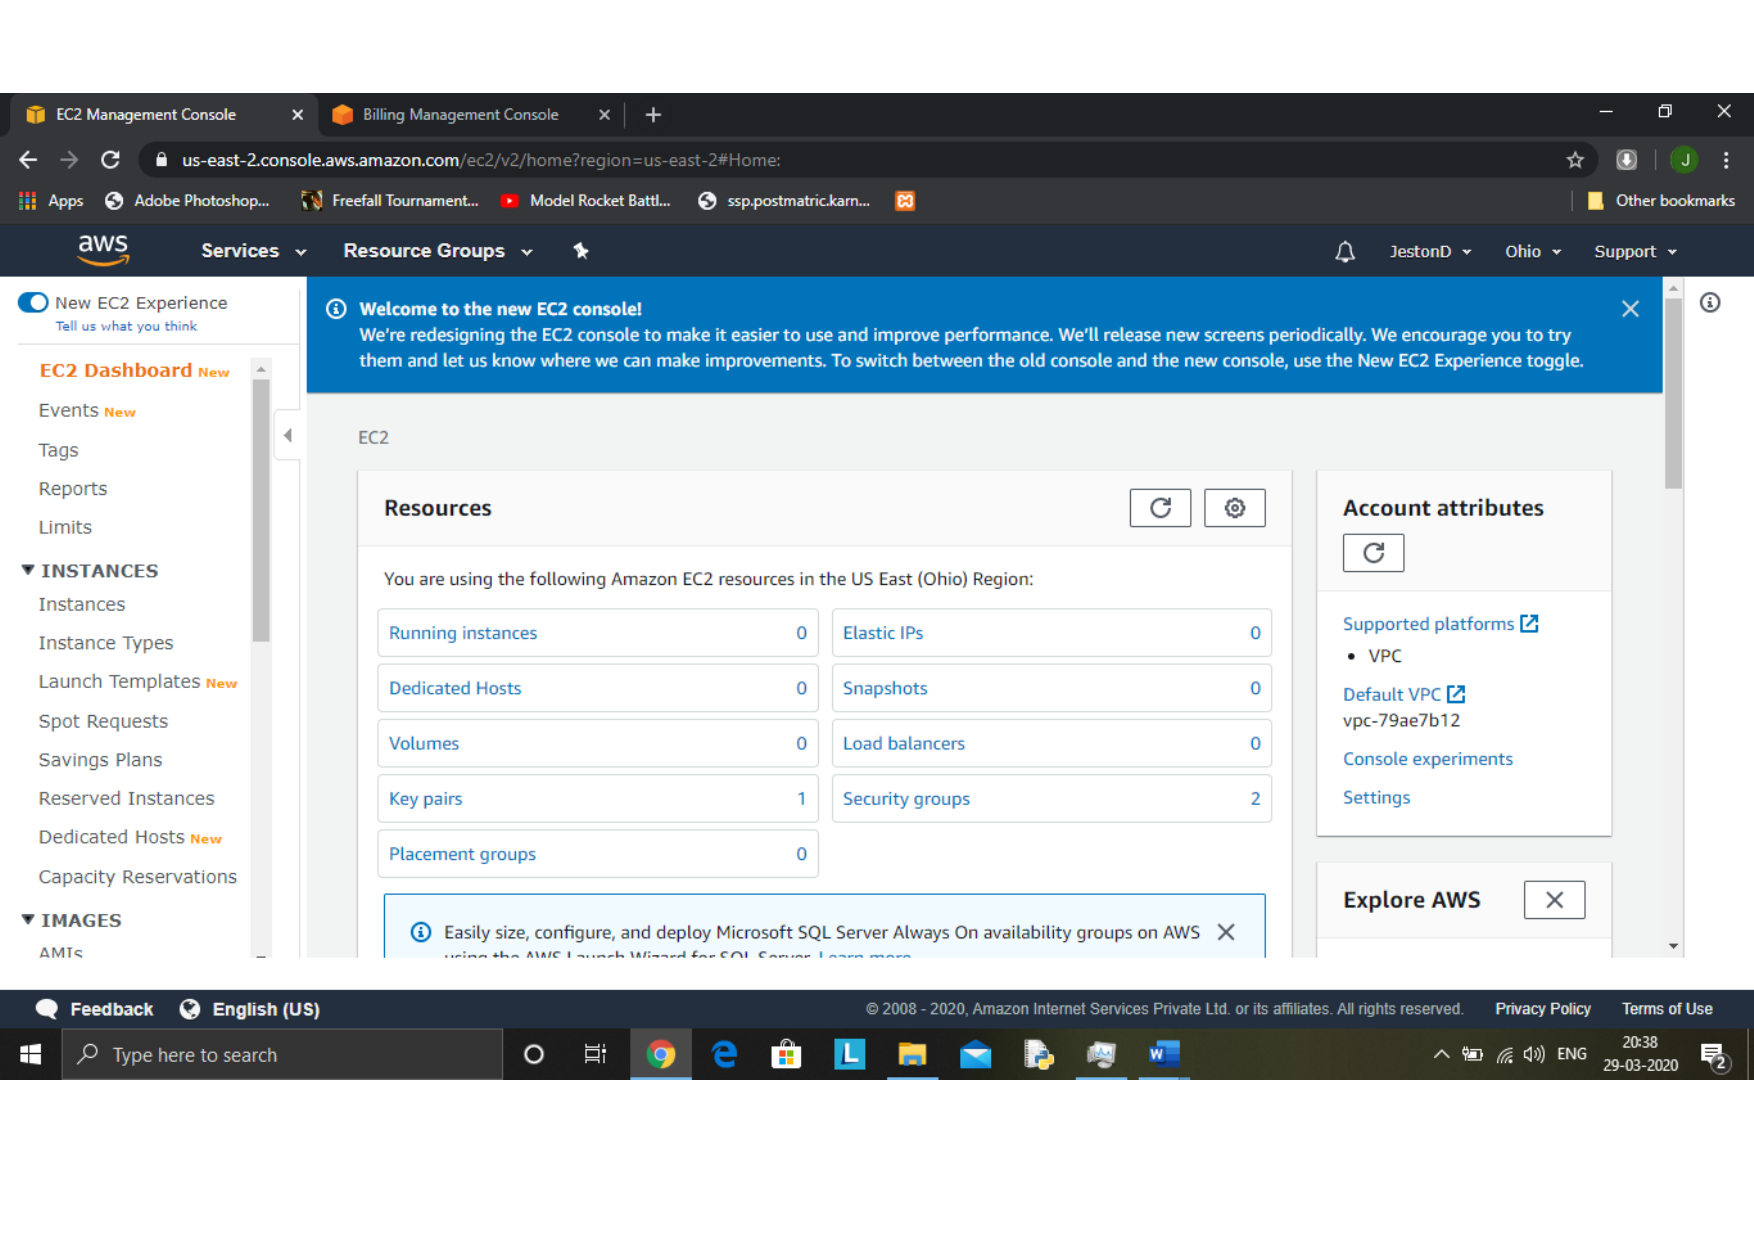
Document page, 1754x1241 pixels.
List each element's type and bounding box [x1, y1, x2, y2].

picture [0, 93, 1754, 1080]
